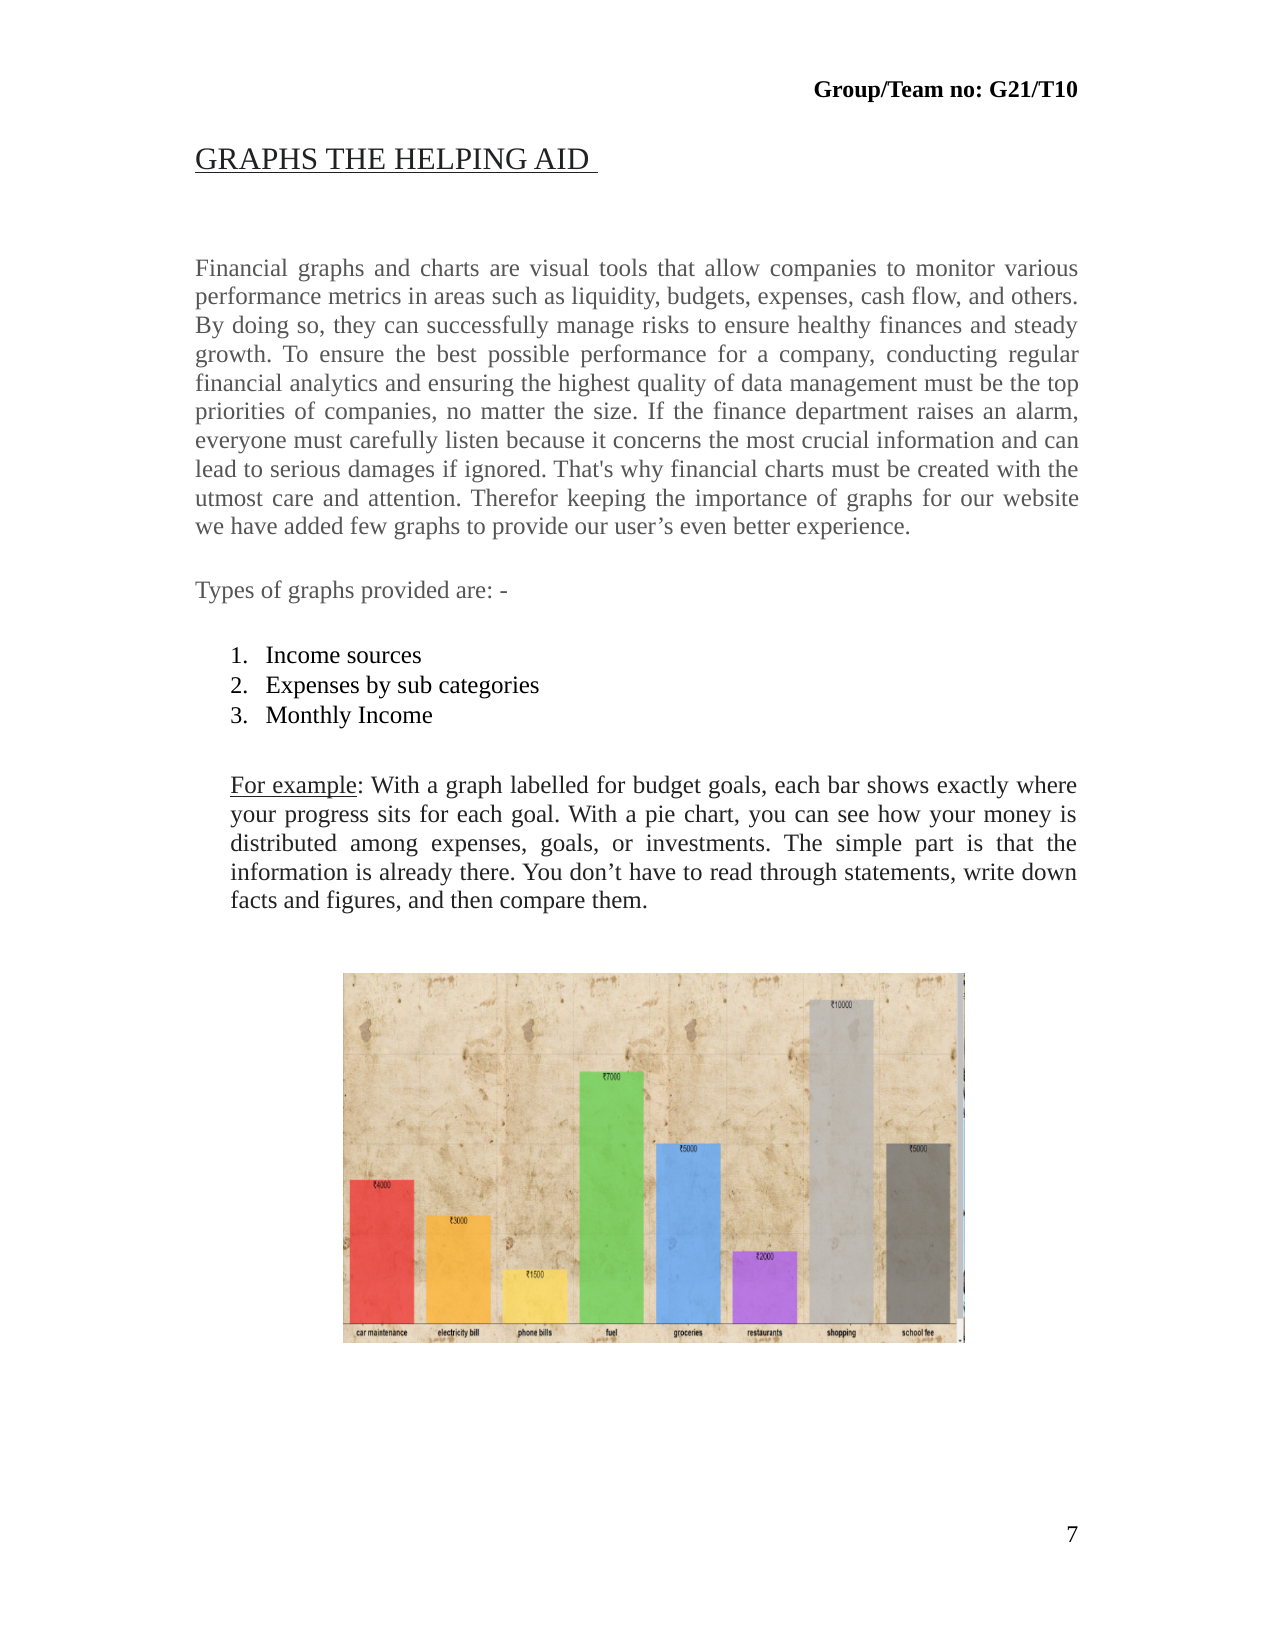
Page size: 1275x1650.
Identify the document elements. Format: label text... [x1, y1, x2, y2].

text For example: With a graph labelled for budget goals, each bar shows exactly where your progress sits for each goal. With a pie chart, you can see how your money is distributed among expenses, goals, or investments. The simple part is that the information is already there. You don’t have to read through statements, write down facts and figures, and then compare them. [230, 771, 1078, 914]
text Financial graphs and charts are visual tools that allow companies to monitor various performance metrics in areas such as liquidity, budgets, expenses, cash flow, and others. By doing so, they can successfully manage risks to ensure healthy finances and steady growth. To ensure the best possible performance for a company, conducting regular financial analytics and ensuring the highest quality of data management must be the top priorities of companies, no matter the size. If the finance department raises an alarm, everyone must carefully listen because it concerns the most crucial information and can lead to serious damages if ignored. That's why financial charts must be created with the utmost care and attention. Therefor keeping the importance of graphs for our website we have added few graphs to provide our user’s even better experience. [195, 253, 1080, 540]
list Expenses by sub categories [230, 670, 1079, 698]
picture [343, 973, 965, 1343]
text Types of graphs provided are: - [195, 576, 1080, 604]
list Monthly Income [230, 700, 1079, 728]
subtitle GRAPHS THE HELPING AID [195, 141, 1197, 176]
list Income sources [230, 640, 1079, 668]
